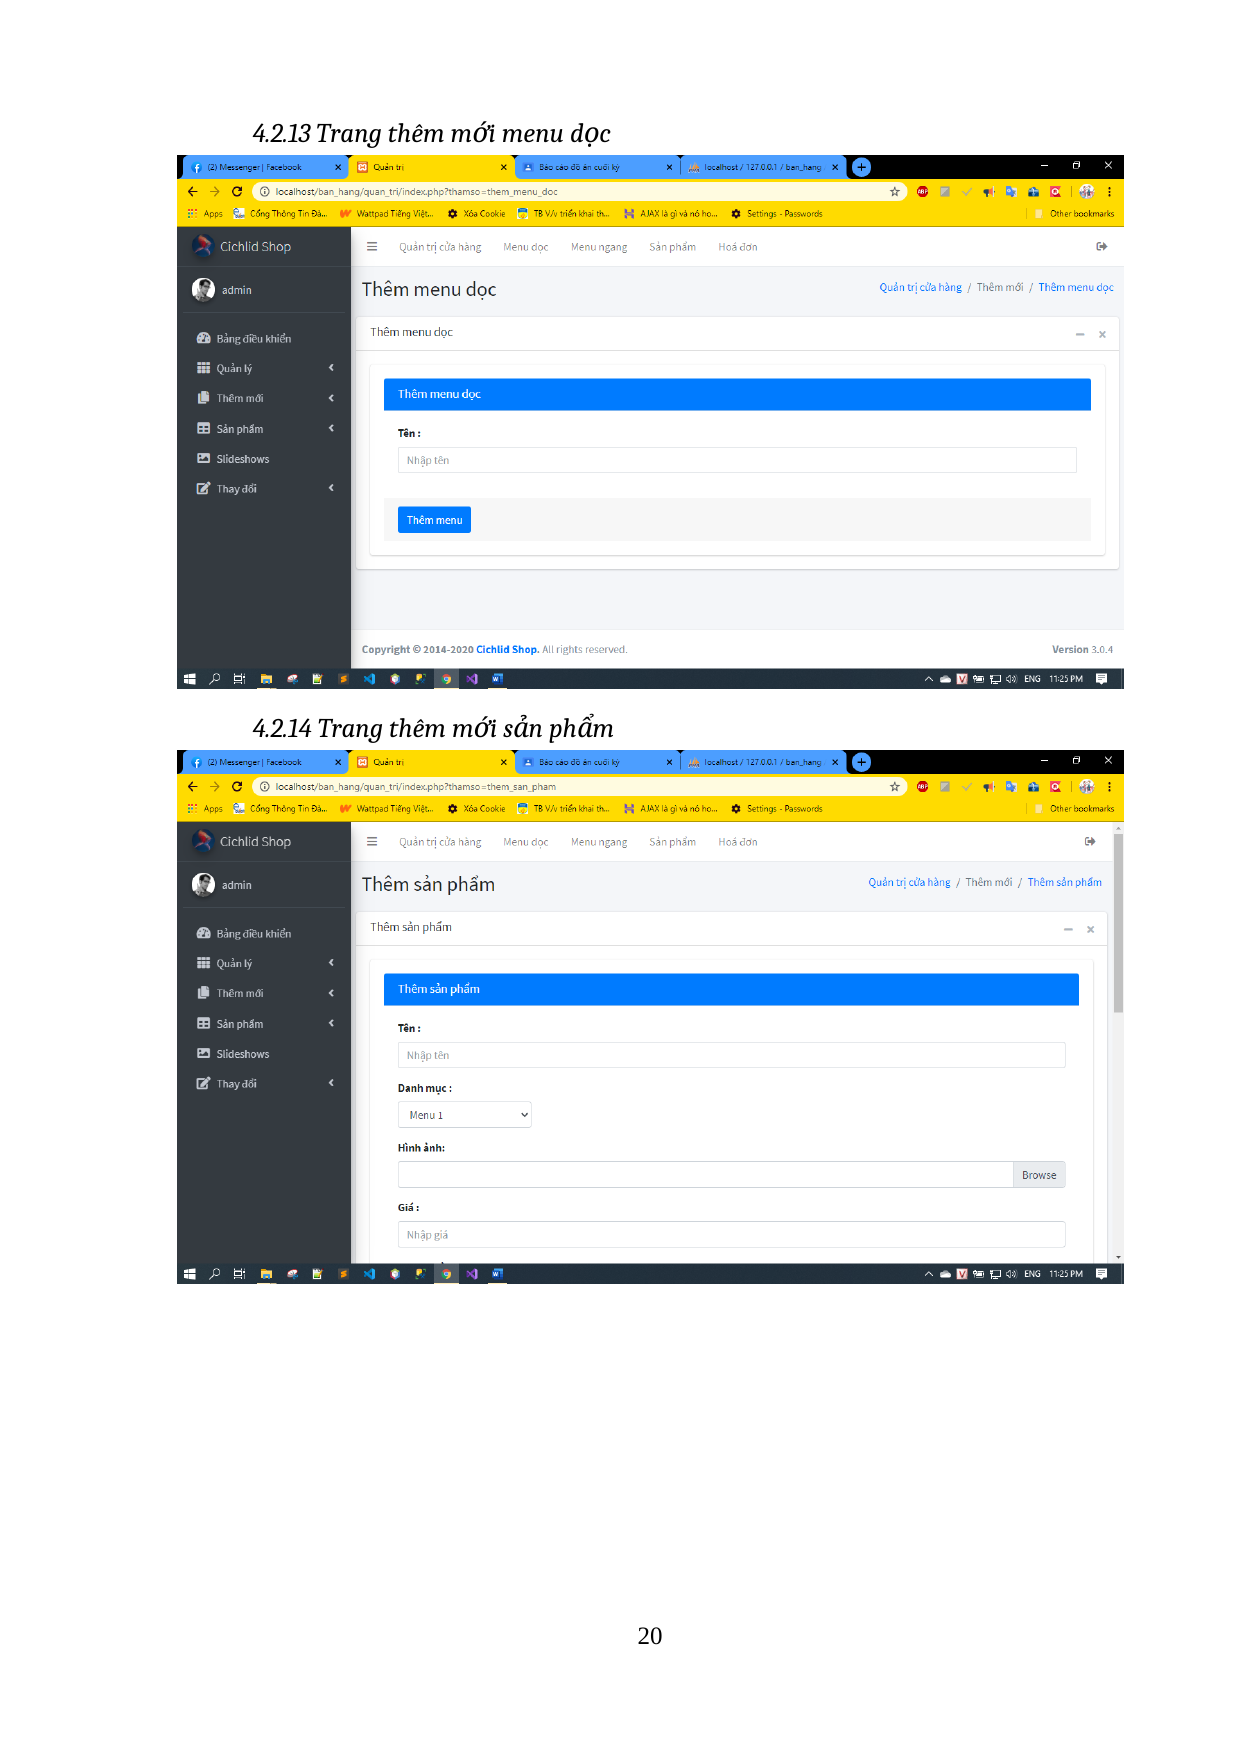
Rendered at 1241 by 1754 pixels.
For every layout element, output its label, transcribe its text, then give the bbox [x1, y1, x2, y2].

picture [177, 750, 1124, 1284]
subtitle 4.2.14 Trang thêm mới sản phẩm [177, 713, 1122, 744]
picture [177, 155, 1124, 689]
subtitle 4.2.13 Trang thêm mới menu dọc [177, 118, 1122, 149]
